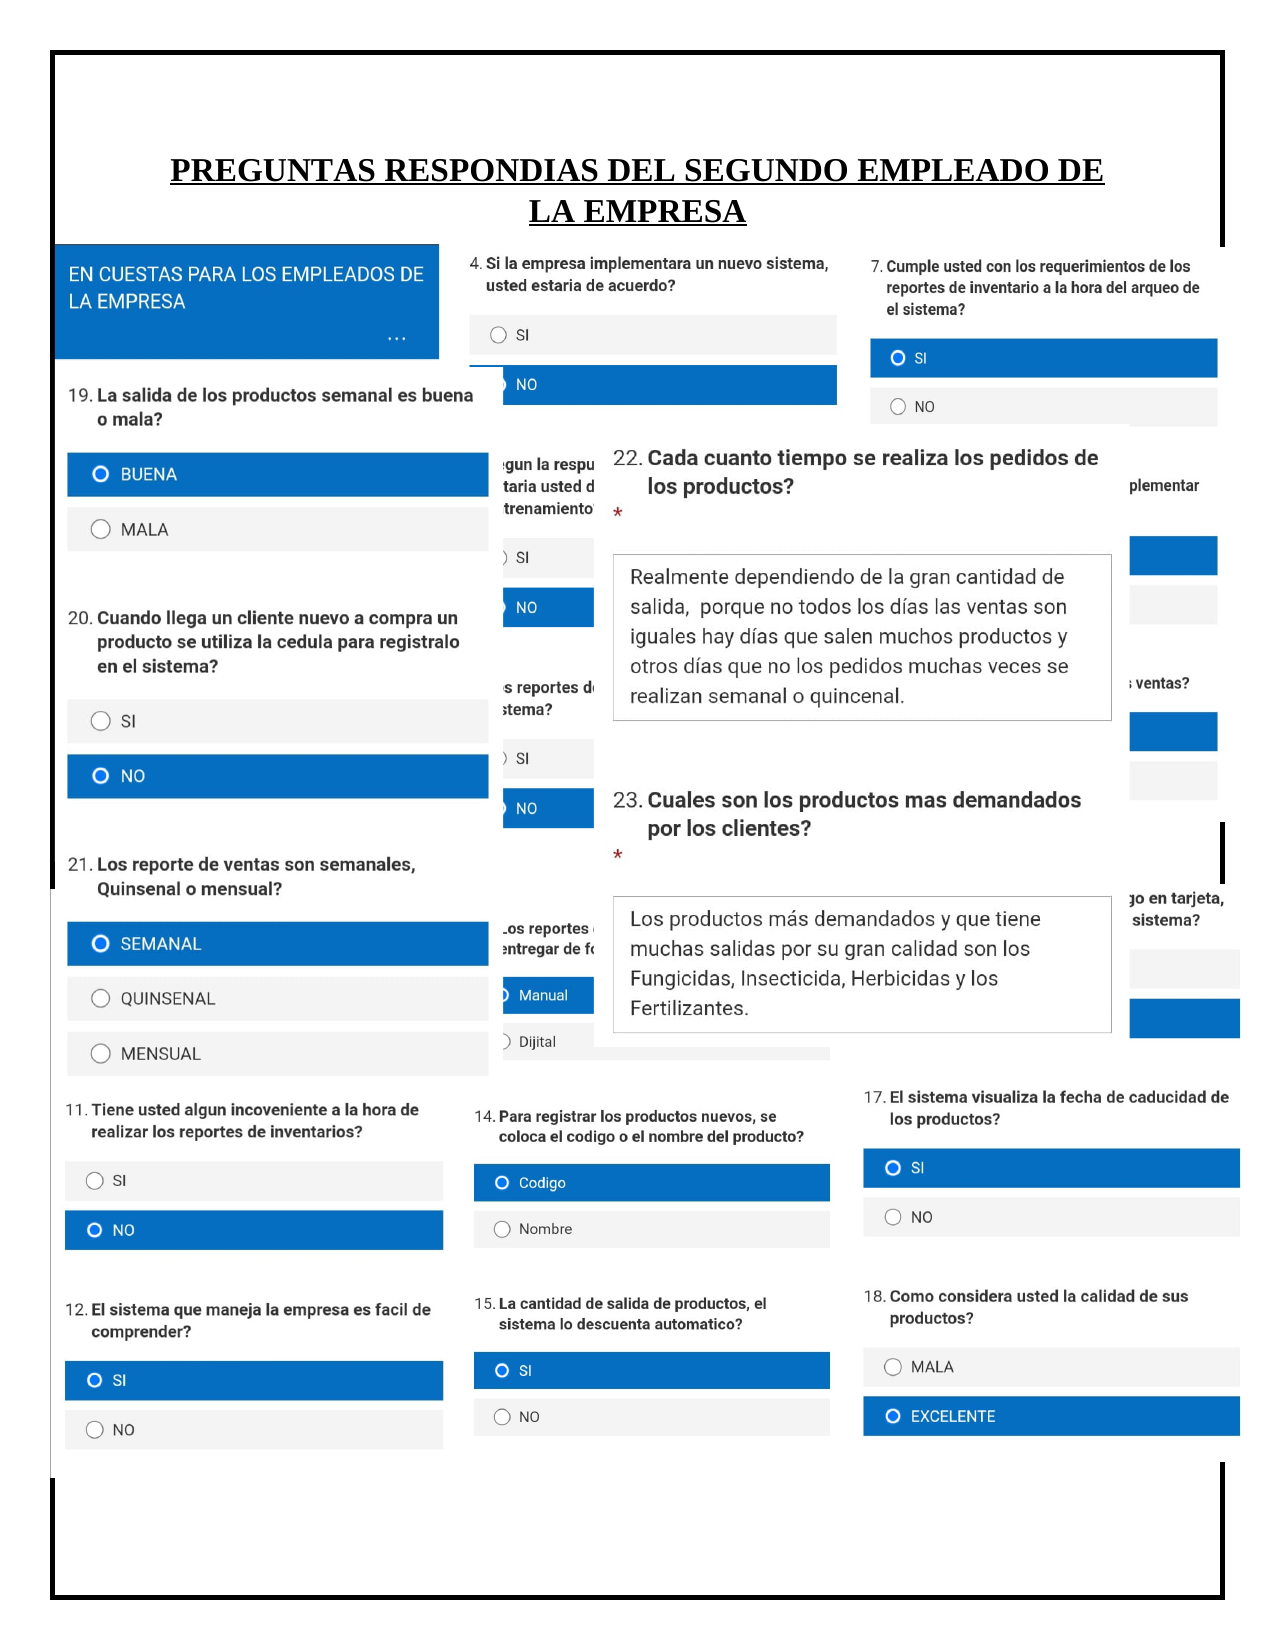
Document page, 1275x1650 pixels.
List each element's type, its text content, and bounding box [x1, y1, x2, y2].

picture [50, 244, 1254, 1478]
text PREGUNTAS RESPONDIAS DEL SEGUNDO EMPLEADO DE LA EMPRESA [150, 150, 1125, 230]
